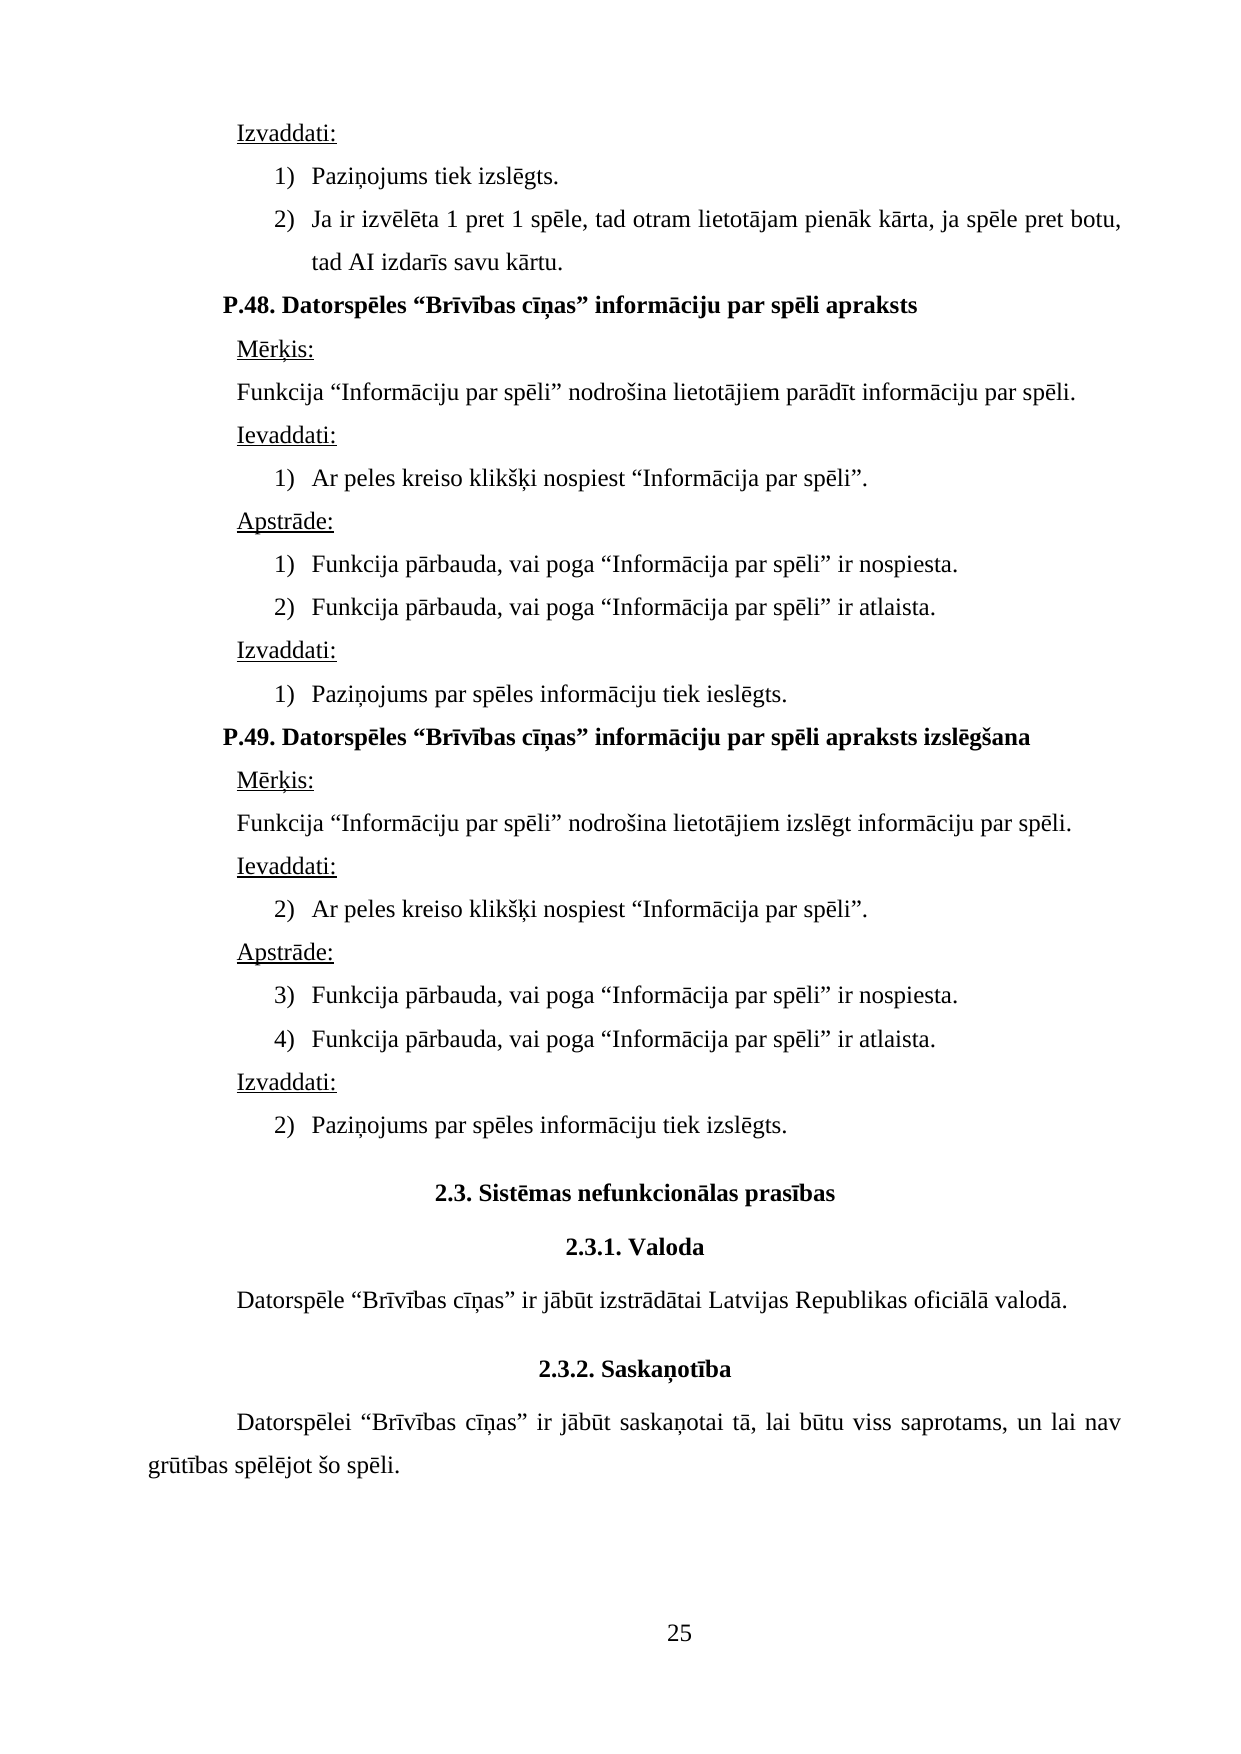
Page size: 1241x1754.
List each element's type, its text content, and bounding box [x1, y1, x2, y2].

text Funkcija “Informāciju par spēli” nodrošina lietotājiem izslēgt informāciju par spēli. [148, 808, 1122, 837]
text Izvaddati: [148, 636, 1122, 664]
subtitle 2.3.2. Saskaņotība [148, 1354, 1122, 1382]
list Ar peles kreiso klikšķi nospiest “Informācija par spēli”. [274, 463, 1122, 492]
list Funkcija pārbauda, vai poga “Informācija par spēli” ir atlaista. [274, 592, 1122, 621]
text Mērķis: [148, 765, 1122, 794]
text P.49. Datorspēles “Brīvības cīņas” informāciju par spēli apraksts izslēgšana [148, 722, 1122, 751]
text Ievaddati: [148, 851, 1122, 880]
text P.48. Datorspēles “Brīvības cīņas” informāciju par spēli apraksts [148, 291, 1122, 319]
text Datorspēle “Brīvības cīņas” ir jābūt izstrādātai Latvijas Republikas oficiālā valodā. [148, 1286, 1122, 1314]
list Paziņojums tiek izslēgts. [274, 161, 1122, 190]
list Funkcija pārbauda, vai poga “Informācija par spēli” ir nospiesta. [274, 981, 1122, 1009]
text Ievaddati: [148, 420, 1122, 449]
text Izvaddati: [148, 118, 1122, 147]
list Ja ir izvēlēta 1 pret 1 spēle, tad otram lietotājam pienāk kārta, ja spēle pret botu, tad AI izdarīs savu kārtu. [274, 204, 1122, 276]
list Ar peles kreiso klikšķi nospiest “Informācija par spēli”. [274, 894, 1122, 923]
text Datorspēlei “Brīvības cīņas” ir jābūt saskaņotai tā, lai būtu viss saprotams, un lai nav grūtības spēlējot šo spēli. [148, 1407, 1122, 1479]
text Mērķis: [148, 334, 1122, 362]
subtitle 2.3. Sistēmas nefunkcionālas prasības [148, 1178, 1122, 1207]
text Apstrāde: [148, 506, 1122, 535]
text Apstrāde: [148, 937, 1122, 966]
subtitle 2.3.1. Valoda [148, 1232, 1122, 1261]
text Izvaddati: [148, 1067, 1122, 1096]
list Funkcija pārbauda, vai poga “Informācija par spēli” ir nospiesta. [274, 549, 1122, 578]
list Funkcija pārbauda, vai poga “Informācija par spēli” ir atlaista. [274, 1024, 1122, 1052]
list Paziņojums par spēles informāciju tiek ieslēgts. [274, 679, 1122, 707]
text Funkcija “Informāciju par spēli” nodrošina lietotājiem parādīt informāciju par spēli. [148, 377, 1122, 406]
list Paziņojums par spēles informāciju tiek izslēgts. [274, 1110, 1122, 1139]
